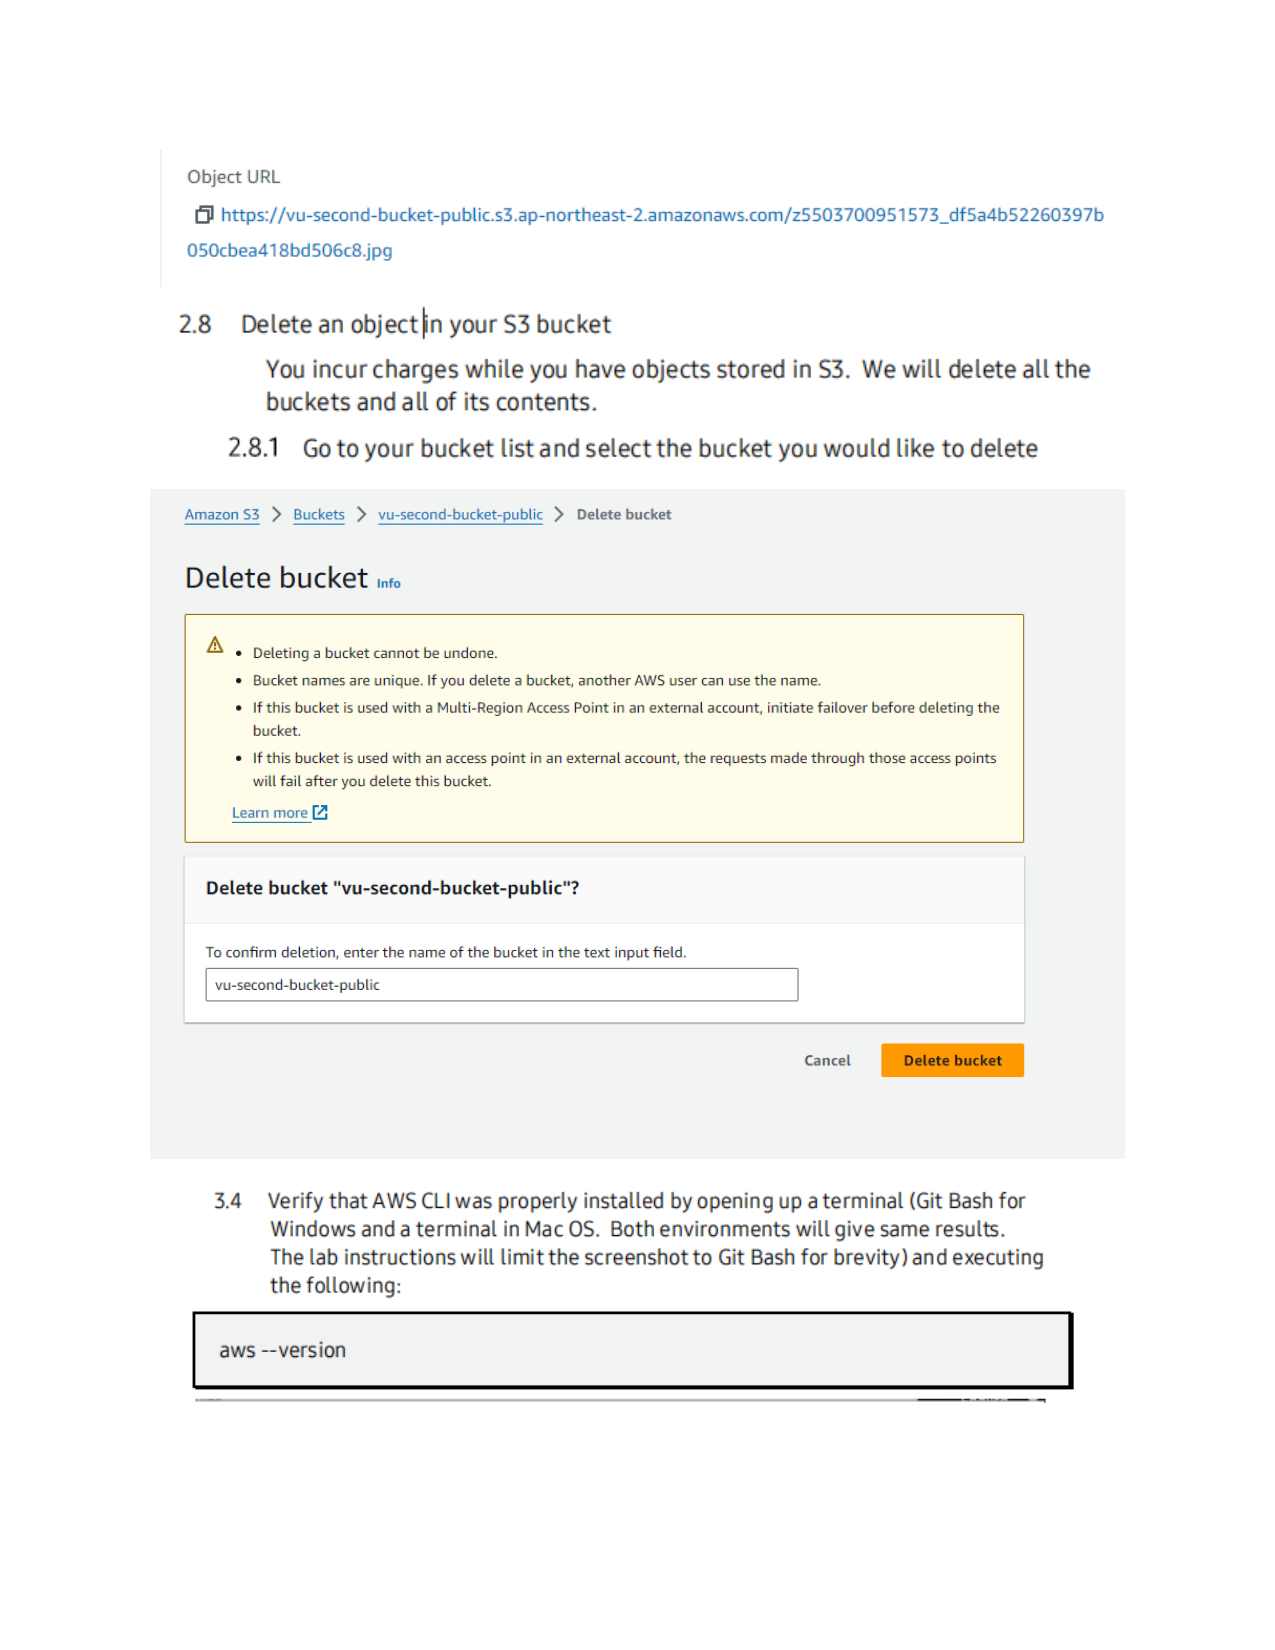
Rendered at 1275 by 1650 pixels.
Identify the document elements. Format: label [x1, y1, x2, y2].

picture [150, 489, 1125, 1159]
picture [150, 305, 1125, 471]
picture [150, 1177, 1125, 1403]
picture [150, 150, 1125, 287]
